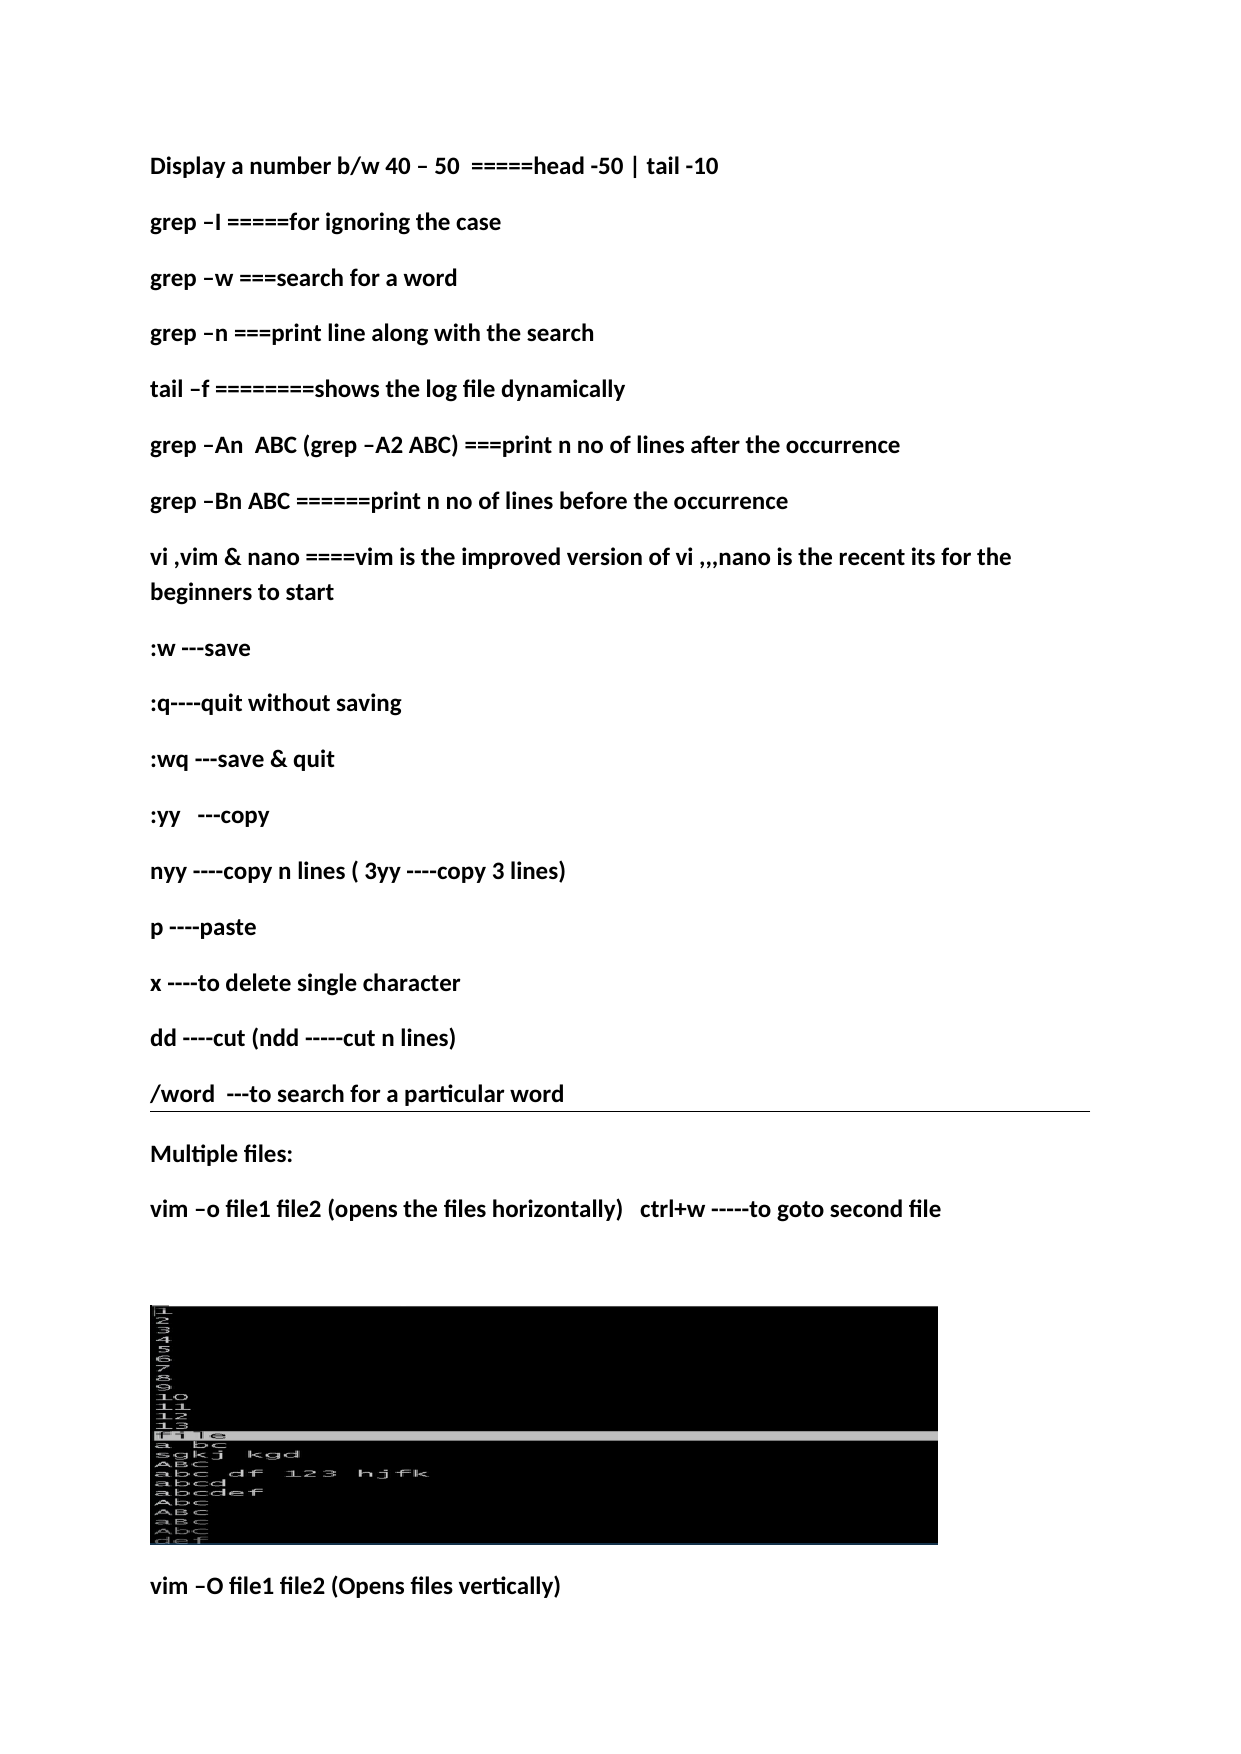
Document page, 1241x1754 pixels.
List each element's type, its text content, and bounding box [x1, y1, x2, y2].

text grep –w ===search for a word [150, 262, 1090, 292]
text vim –O file1 file2 (Opens files vertically) [150, 1570, 1090, 1600]
text vi ,vim & nano ====vim is the improved version of vi ,,,nano is the recent its for the beginners to start [150, 541, 1090, 606]
text vim –o file1 file2 (opens the files horizontally) ctrl+w -----to goto second file [150, 1194, 1090, 1224]
picture [150, 1305, 938, 1545]
text x ----to delete single character [150, 967, 1090, 997]
text Display a number b/w 40 – 50 =====head -50 | tail -10 [150, 150, 1090, 181]
text tail –f ========shows the log file dynamically [150, 373, 1090, 404]
text grep –An ABC (grep –A2 ABC) ===print n no of lines after the occurrence [150, 429, 1090, 460]
text grep –I =====for ignoring the case [150, 206, 1090, 236]
text dd ----cut (ndd -----cut n lines) [150, 1022, 1090, 1053]
text Multiple files: [150, 1138, 1090, 1168]
text p ----paste [150, 911, 1090, 941]
text grep –n ===print line along with the search [150, 317, 1090, 348]
text /word ---to search for a particular word [150, 1078, 1090, 1111]
text :yy ---copy [150, 799, 1090, 830]
text :w ---save [150, 632, 1090, 662]
text :q----quit without saving [150, 687, 1090, 718]
text nyy ----copy n lines ( 3yy ----copy 3 lines) [150, 855, 1090, 886]
text :wq ---save & quit [150, 743, 1090, 774]
text grep –Bn ABC ======print n no of lines before the occurrence [150, 485, 1090, 516]
